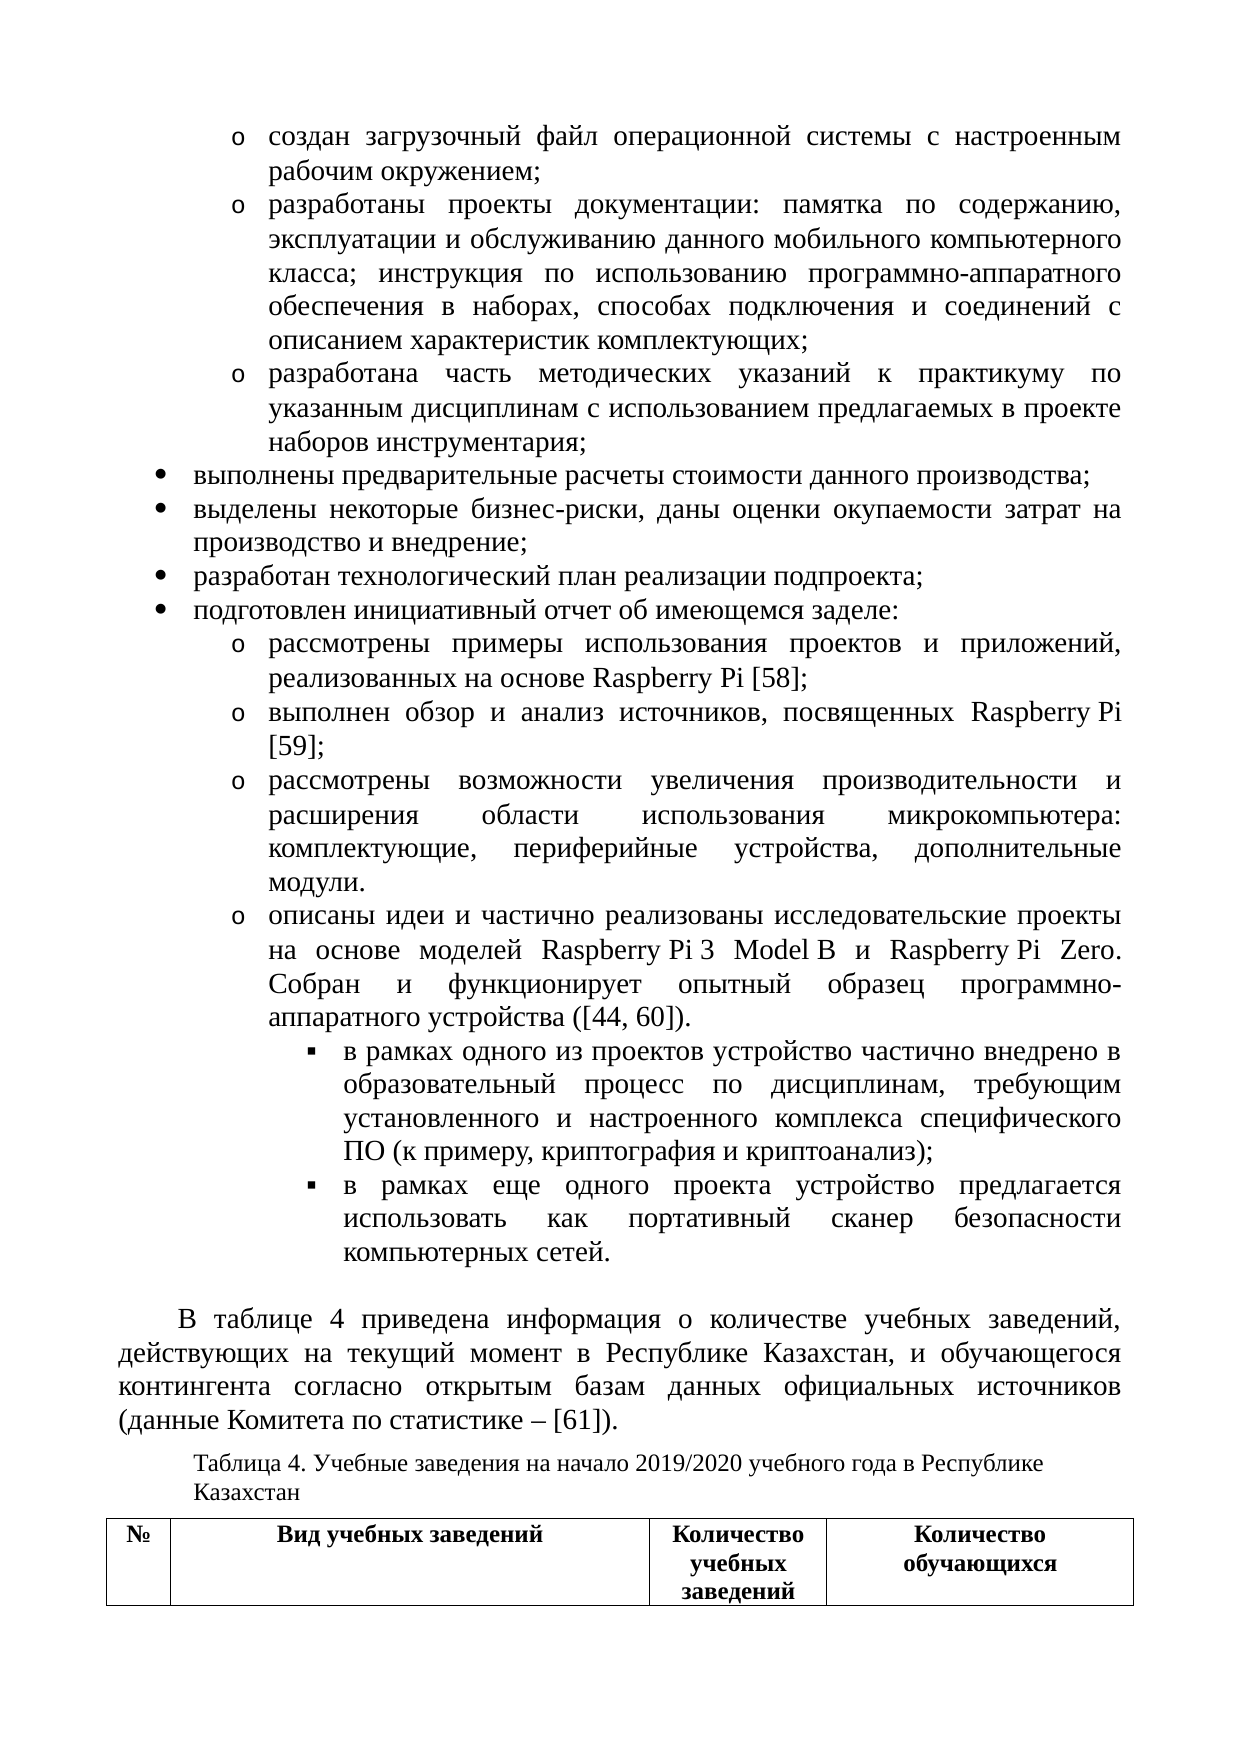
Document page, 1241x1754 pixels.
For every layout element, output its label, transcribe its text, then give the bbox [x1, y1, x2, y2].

list описаны идеи и частично реализованы исследовательские проекты на основе моделей Raspberry Pi 3 Model B и Raspberry Pi Zero. Собран и функционирует опытный образец программно-аппаратного устройства ([44, 60]). [231, 897, 1122, 1033]
list выполнены предварительные расчеты стоимости данного производства; [156, 457, 1122, 491]
list в рамках одного из проектов устройство частично внедрено в образовательный процесс по дисциплинам, требующим установленного и настроенного комплекса специфического ПО (к примеру, криптография и криптоанализ); [306, 1033, 1122, 1167]
list в рамках еще одного проекта устройство предлагается использовать как портативный сканер безопасности компьютерных сетей. [306, 1167, 1122, 1268]
text Таблица 4. Учебные заведения на начало 2019/2020 учебного года в Республике Казахстан [193, 1448, 1122, 1505]
list разработана часть методических указаний к практикуму по указанным дисциплинам с использованием предлагаемых в проекте наборов инструментария; [231, 355, 1122, 457]
table_header Количество учебных заведений [650, 1519, 826, 1605]
list выделены некоторые бизнес-риски, даны оценки окупаемости затрат на производство и внедрение; [156, 491, 1122, 558]
table_header Количество обучающихся [827, 1519, 1133, 1605]
list разработаны проекты документации: памятка по содержанию, эксплуатации и обслуживанию данного мобильного компьютерного класса; инструкция по использованию программно-аппаратного обеспечения в наборах, способах подключения и соединений с описанием характеристик комплектующих; [231, 186, 1122, 355]
list рассмотрены возможности увеличения производительности и расширения области использования микрокомпьютера: комплектующие, периферийные устройства, дополнительные модули. [231, 762, 1122, 897]
table_header Вид учебных заведений [171, 1519, 649, 1605]
list разработан технологический план реализации подпроекта; [156, 558, 1122, 592]
text В таблице 4 приведена информация о количестве учебных заведений, действующих на текущий момент в Республике Казахстан, и обучающегося контингента согласно открытым базам данных официальных источников (данные Комитета по статистике – [61]). [118, 1301, 1122, 1435]
list создан загрузочный файл операционной системы с настроенным рабочим окружением; [231, 118, 1122, 186]
list рассмотрены примеры использования проектов и приложений, реализованных на основе Raspberry Pi [58]; [231, 625, 1122, 694]
list подготовлен инициативный отчет об имеющемся заделе: [156, 592, 1122, 625]
list выполнен обзор и анализ источников, посвященных Raspberry Pi [59]; [231, 694, 1122, 762]
table_header № [107, 1519, 170, 1605]
